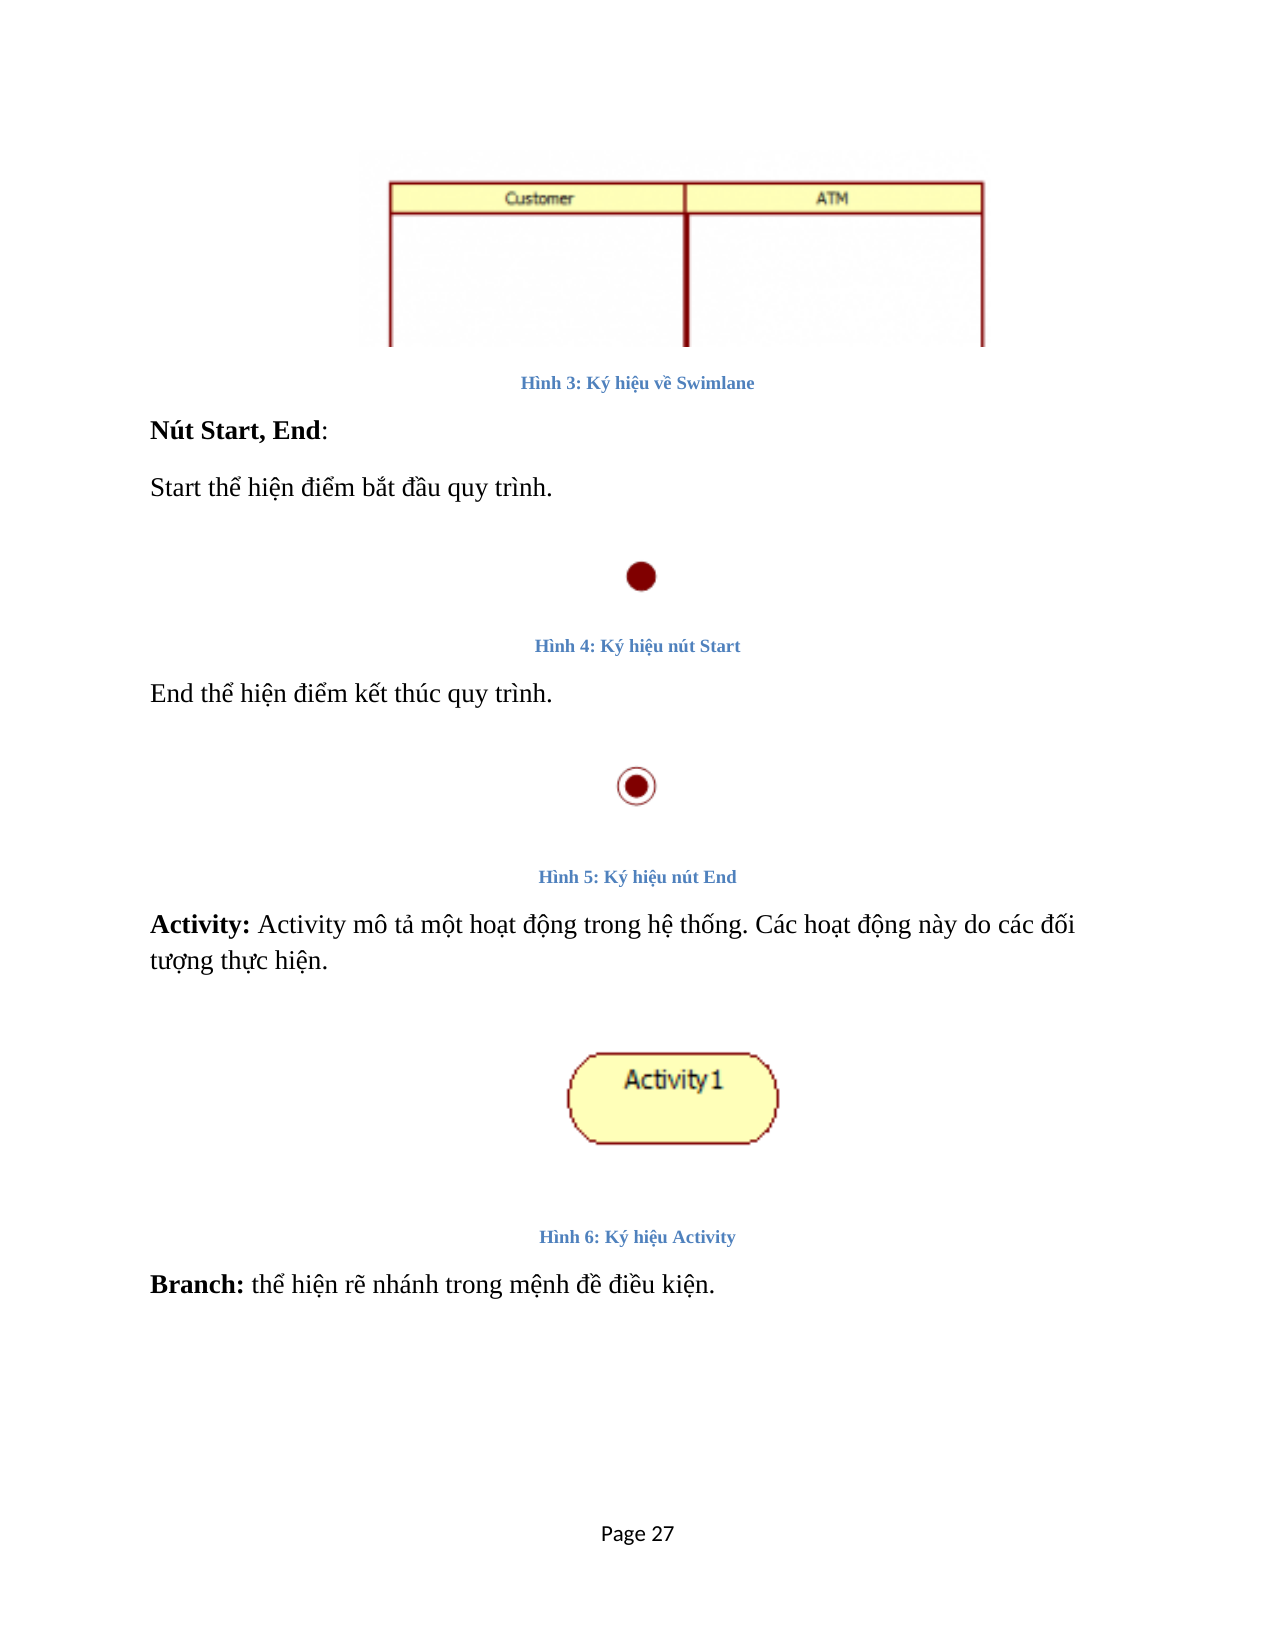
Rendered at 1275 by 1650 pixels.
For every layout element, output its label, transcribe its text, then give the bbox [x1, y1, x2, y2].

picture [358, 150, 992, 347]
picture [583, 733, 692, 841]
text Hình 6: Ký hiệu Activity [150, 1226, 1125, 1247]
picture [592, 527, 683, 610]
text Hình 4: Ký hiệu nút Start [150, 634, 1125, 656]
picture [515, 1000, 835, 1201]
text Nút Start, End: [150, 414, 1125, 445]
text Activity: Activity mô tả một hoạt động trong hệ thống. Các hoạt động này do các đối tượng thực hiện. [150, 908, 1125, 975]
text Hình 3: Ký hiệu về Swimlane [150, 372, 1125, 393]
text Branch: thể hiện rẽ nhánh trong mệnh đề điều kiện. [150, 1268, 1125, 1299]
text Start thể hiện điểm bắt đầu quy trình. [150, 471, 1125, 502]
text Hình 5: Ký hiệu nút End [150, 866, 1125, 887]
text End thể hiện điểm kết thúc quy trình. [150, 677, 1125, 708]
